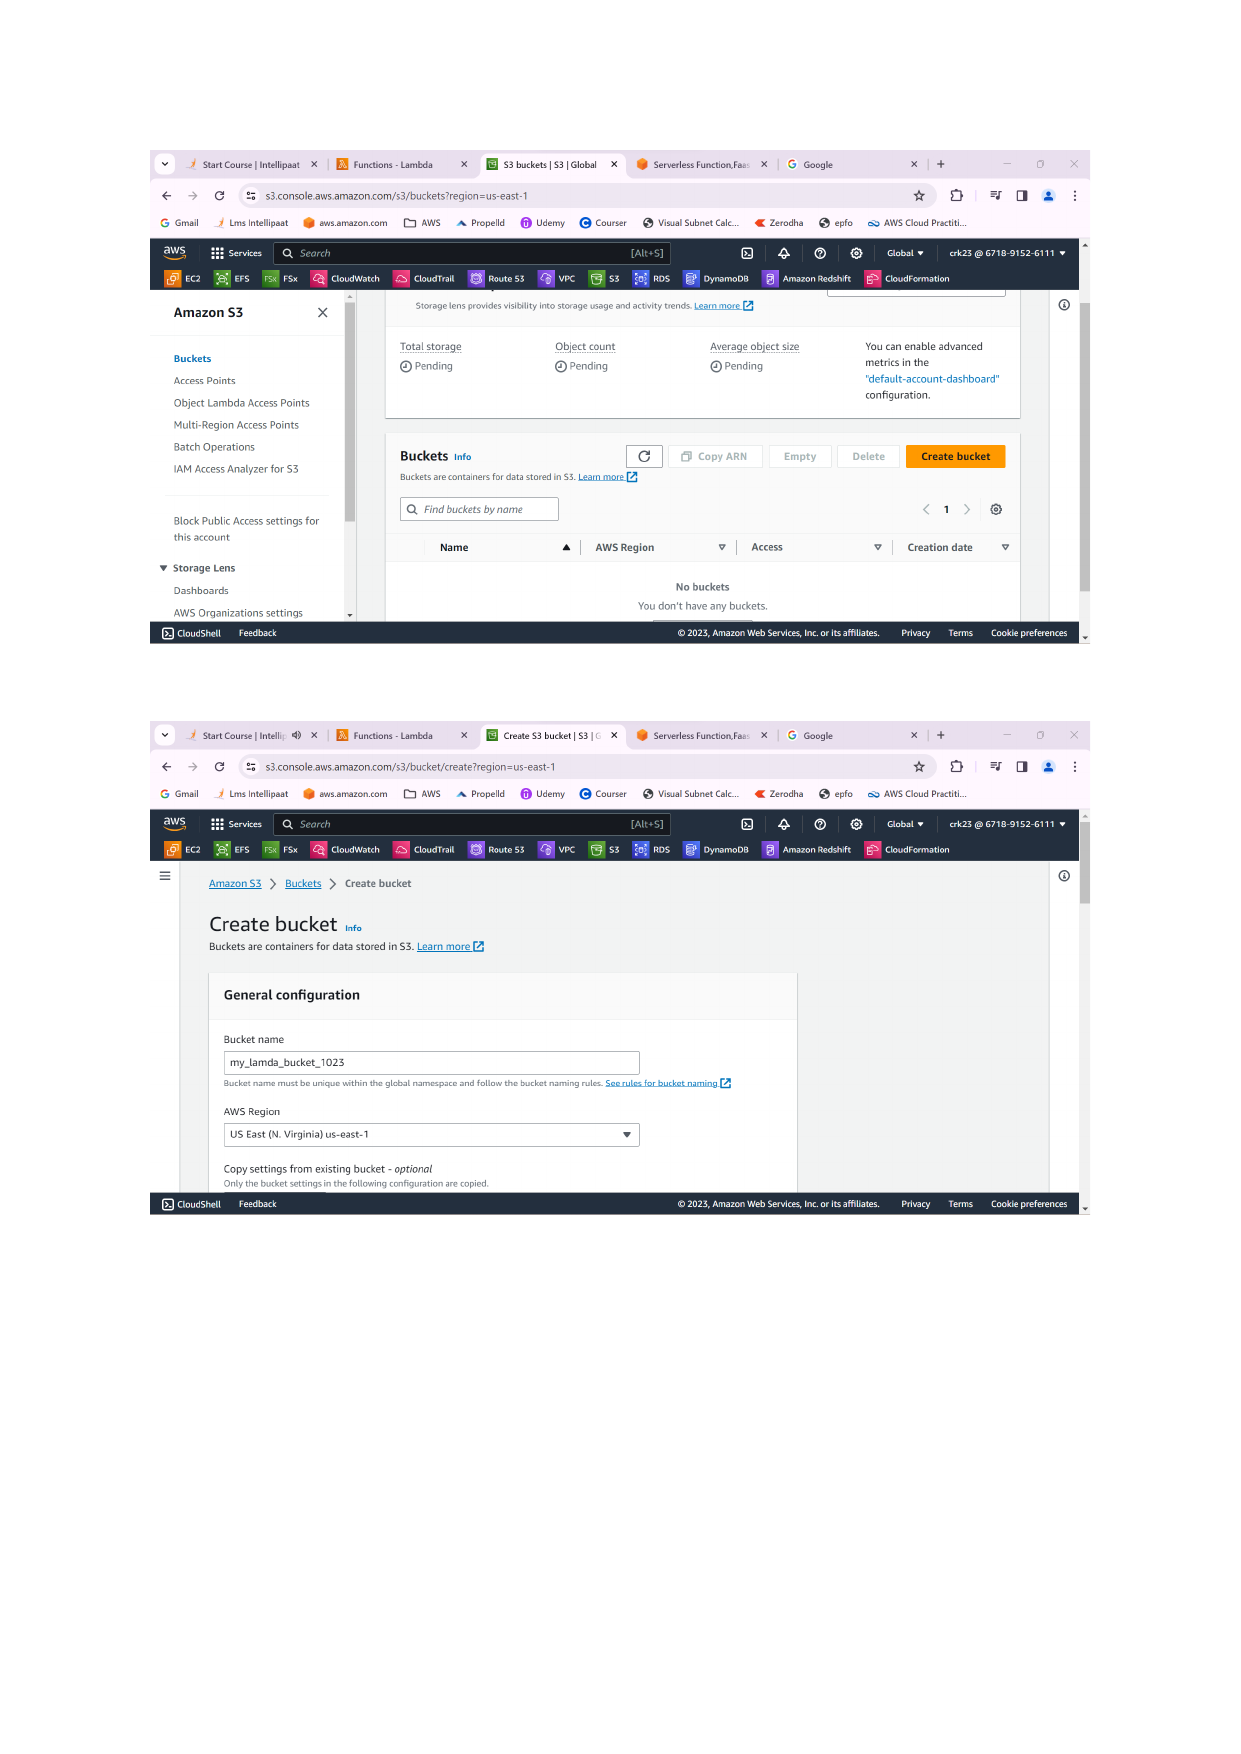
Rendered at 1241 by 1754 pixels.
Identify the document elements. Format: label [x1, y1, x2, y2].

picture [150, 150, 1091, 644]
picture [150, 721, 1091, 1215]
